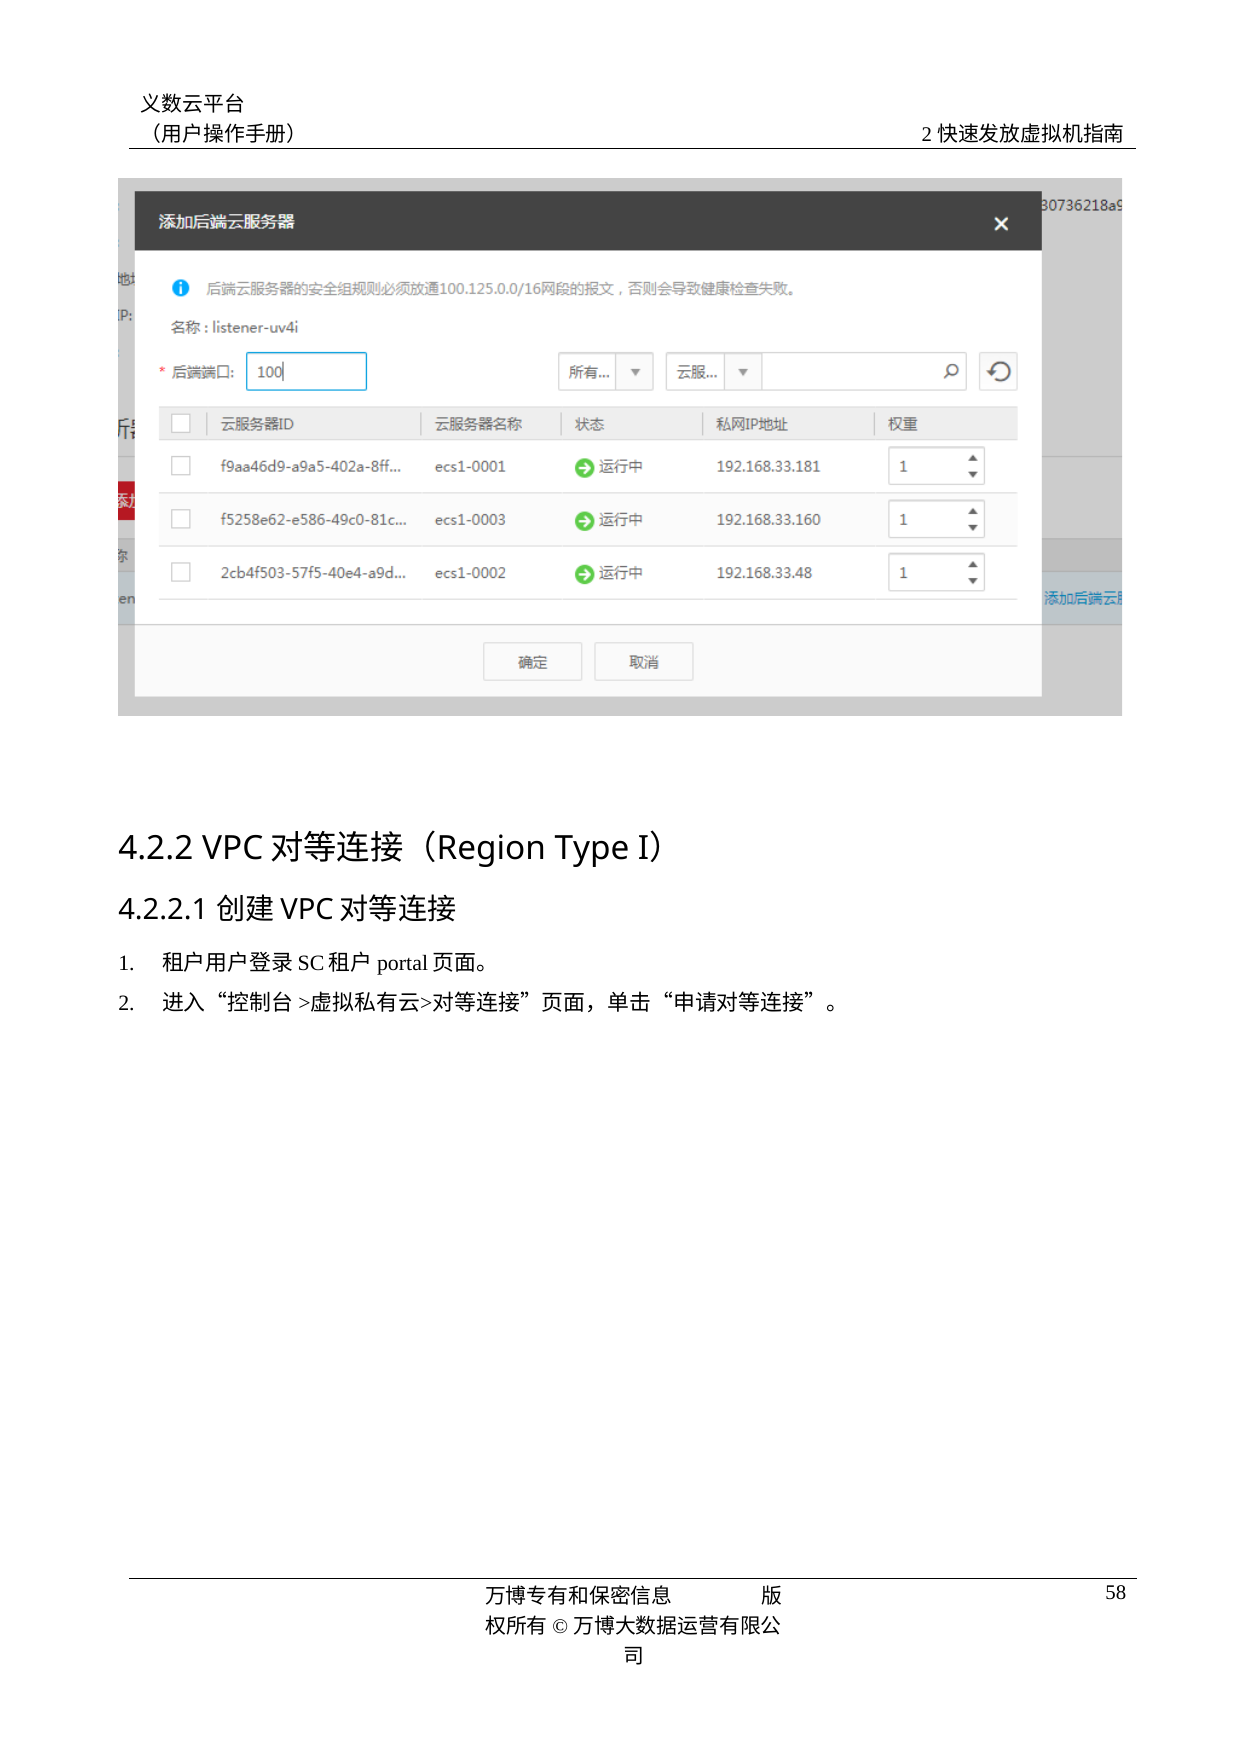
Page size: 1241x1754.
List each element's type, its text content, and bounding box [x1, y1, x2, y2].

subtitle VPC对等连接（Region Type I） [118, 821, 1122, 869]
picture [118, 178, 1123, 716]
subtitle 创建VPC对等连接 [118, 886, 1122, 928]
list 进入“控制台 >虚拟私有云>对等连接”页面，单击“申请对等连接”。 [118, 985, 1122, 1016]
list 租户用户登录SC租户portal页面。 [118, 945, 1122, 976]
